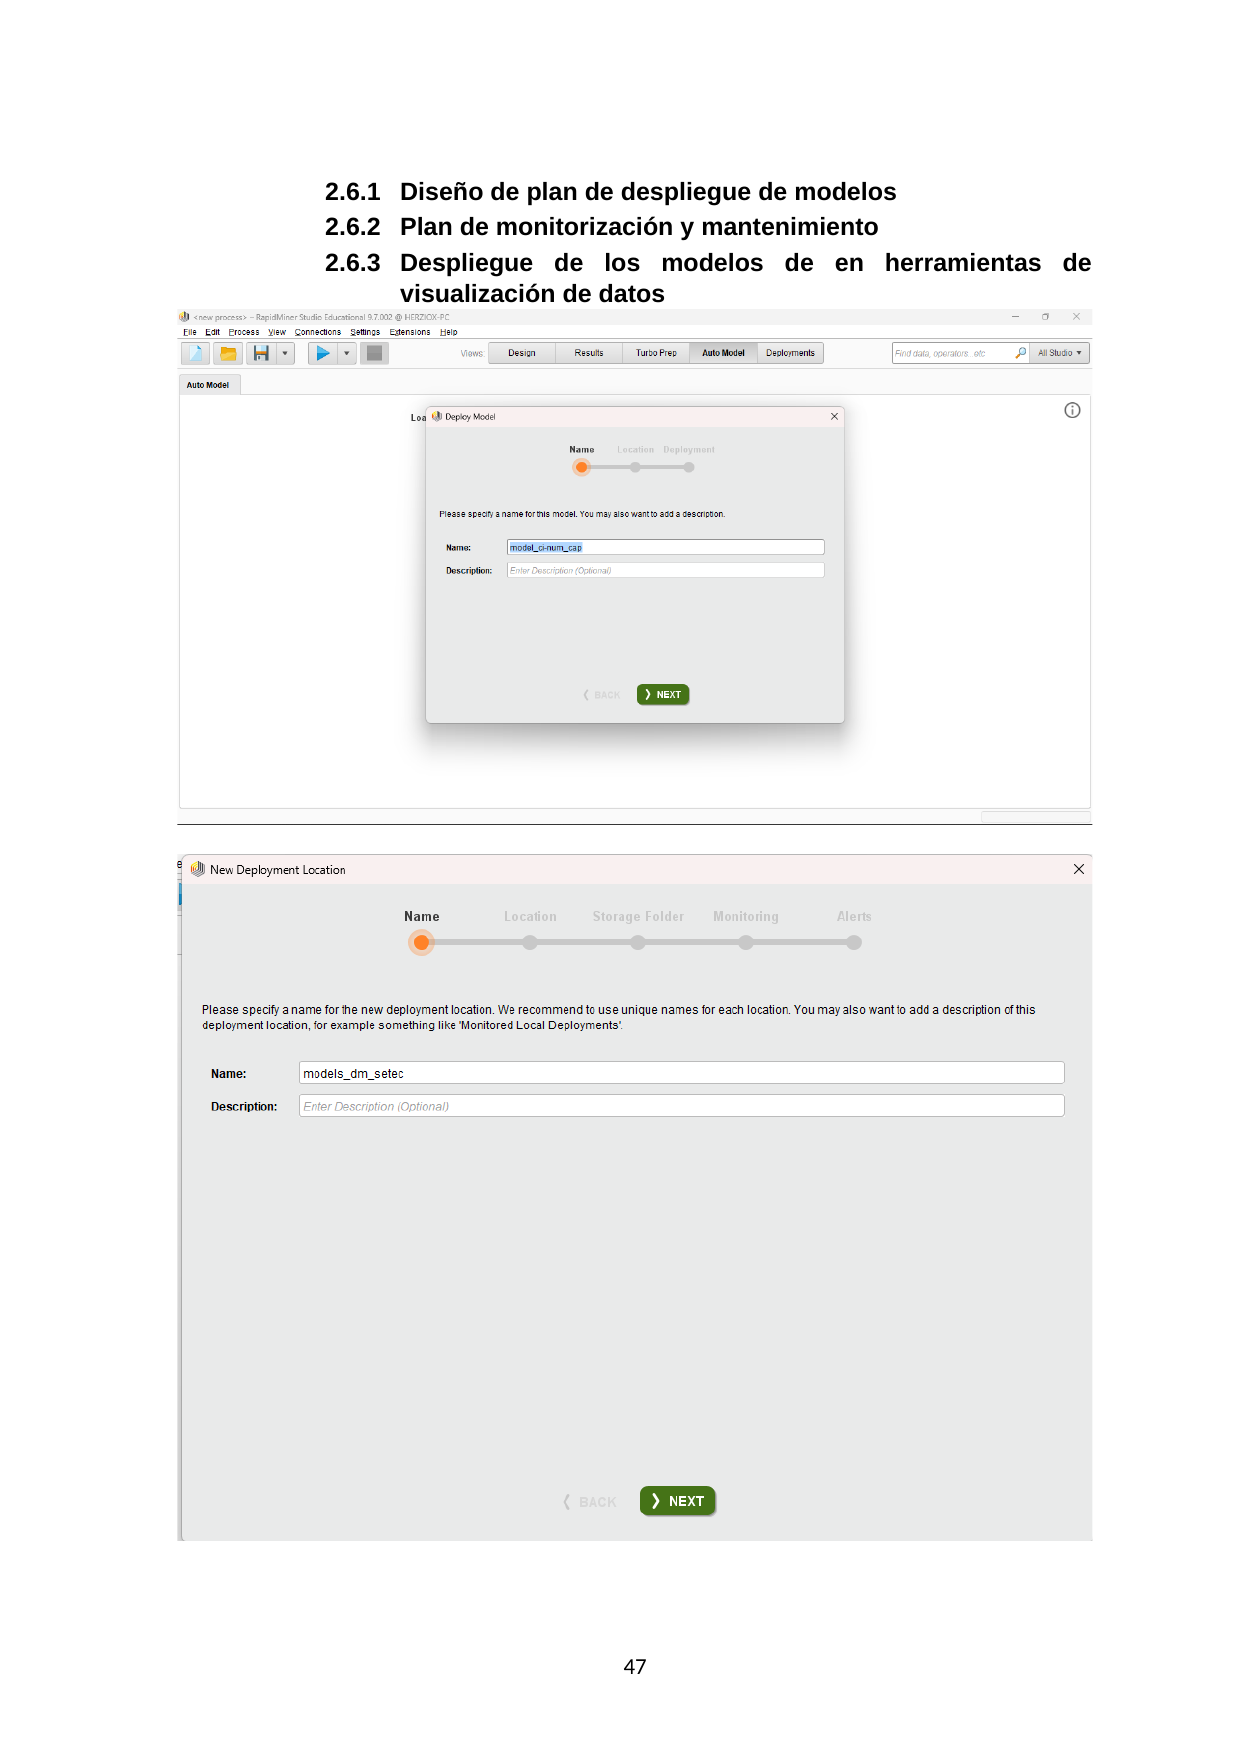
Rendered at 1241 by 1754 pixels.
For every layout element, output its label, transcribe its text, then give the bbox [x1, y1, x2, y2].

text Plan de monitorización y mantenimiento [325, 212, 1092, 241]
picture [177, 309, 1093, 825]
text Diseño de plan de despliegue de modelos [325, 177, 1092, 206]
text Despliegue de los modelos de en herramientas de visualización de datos [325, 248, 1092, 307]
picture [177, 854, 1093, 1541]
